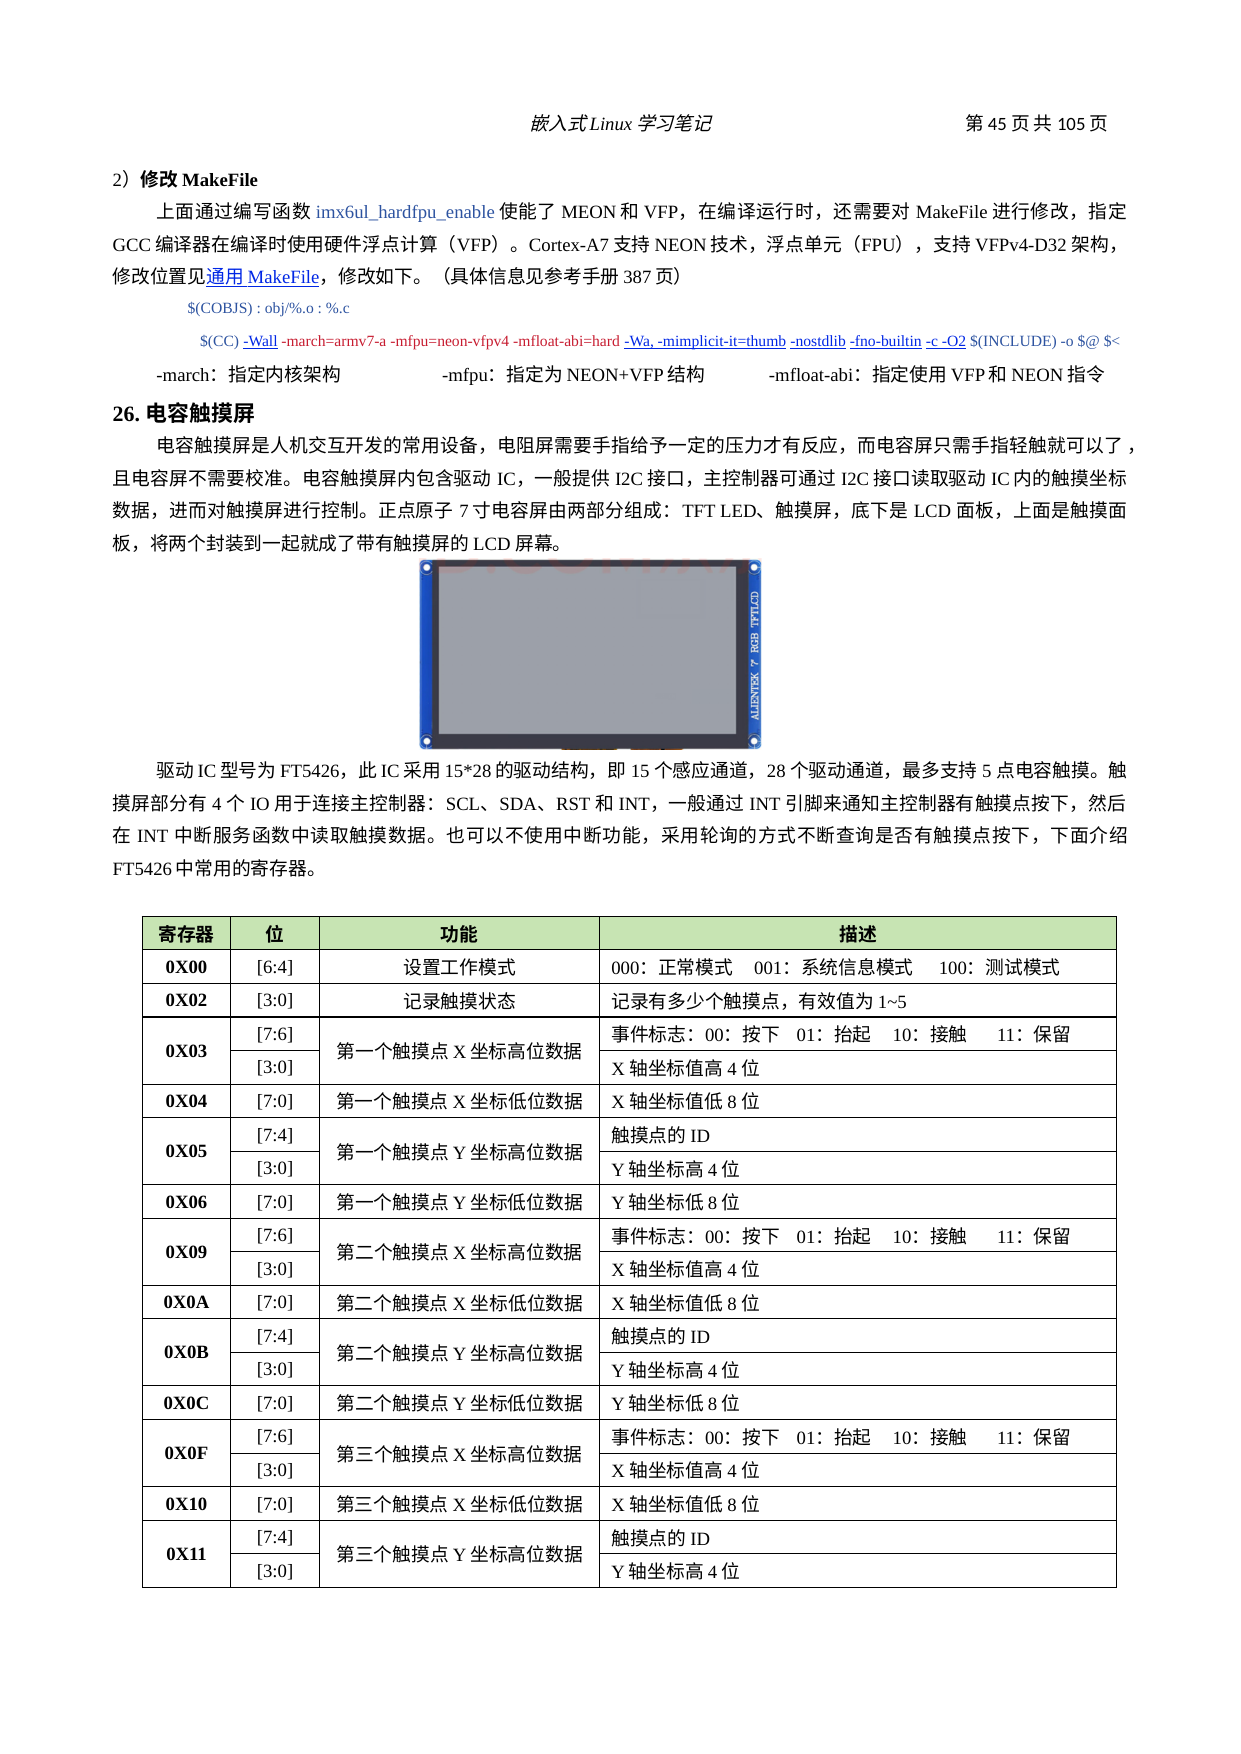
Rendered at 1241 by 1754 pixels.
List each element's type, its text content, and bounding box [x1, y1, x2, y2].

table_header 寄存器 [143, 917, 230, 949]
table_cell [3:0] [231, 1454, 319, 1486]
table_cell 000：正常模式 001：系统信息模式 100：测试模式 [600, 950, 1116, 983]
table_cell [7:0] [231, 1185, 319, 1218]
table_cell [7:0] [231, 1487, 319, 1519]
table_cell 触摸点的 ID [600, 1521, 1116, 1553]
table_cell X 轴坐标值低 8 位 [600, 1085, 1116, 1117]
picture [418, 558, 762, 750]
text -march：指定内核架构 -mfpu：指定为NEON+VFP结构 -mfloat-abi：指定使用VFP和NEON指令 [112, 357, 1128, 389]
table_cell 0X00 [143, 950, 230, 983]
table_cell 触摸点的 ID [600, 1319, 1116, 1352]
table_cell [3:0] [231, 1152, 319, 1184]
table_header 功能 [320, 917, 599, 949]
table_cell Y 轴坐标高 4 位 [600, 1554, 1116, 1587]
table_header 描述 [600, 917, 1116, 949]
table_cell [7:6] [231, 1420, 319, 1452]
table_cell [7:0] [231, 1386, 319, 1419]
table_cell 0X0C [143, 1386, 230, 1419]
table_cell X 轴坐标值低 8 位 [600, 1487, 1116, 1519]
table_cell 第一个触摸点X坐标高位数据 [320, 1018, 599, 1083]
table_cell 第一个触摸点 X 坐标低位数据 [320, 1085, 599, 1117]
table_cell X 轴坐标值高 4 位 [600, 1252, 1116, 1285]
table_header 位 [231, 917, 319, 949]
table_cell 0X09 [143, 1219, 230, 1285]
text 电容触摸屏是人机交互开发的常用设备，电阻屏需要手指给予一定的压力才有反应，而电容屏只需手指轻触就可以了，且电容屏不需要校准。电容触摸屏内包含驱动IC，一般提供I2C接口，主控制器可通过I2C接口读取驱动IC内的触摸坐标数据，进而对触摸屏进行控制。正点原子7寸电容屏由两部分组成：TFT LED、触摸屏，底下是 LCD 面板，上面是触摸面板，将两个封装到一起就成了带有触摸屏的 LCD 屏幕。 [112, 428, 1128, 558]
table_cell [7:0] [231, 1286, 319, 1318]
table_cell [3:0] [231, 1554, 319, 1587]
table_cell [7:0] [231, 1085, 319, 1117]
table_cell 0X10 [143, 1487, 230, 1519]
table_cell [7:6] [231, 1018, 319, 1050]
table_cell Y 轴坐标高 4 位 [600, 1353, 1116, 1385]
table_cell Y 轴坐标低 8 位 [600, 1185, 1116, 1218]
table_cell 0X02 [143, 984, 230, 1016]
table_cell 第二个触摸点X坐标高位数据 [320, 1219, 599, 1285]
table_cell 0X11 [143, 1521, 230, 1587]
table_cell 0X0F [143, 1420, 230, 1486]
table_cell [7:4] [231, 1521, 319, 1553]
table_cell 第三个触摸点 X 坐标低位数据 [320, 1487, 599, 1519]
table_cell X 轴坐标值高 4 位 [600, 1051, 1116, 1083]
table_cell 第二个触摸点 Y 坐标低位数据 [320, 1386, 599, 1419]
table_cell [7:4] [231, 1319, 319, 1352]
text 2）修改MakeFile [112, 162, 1128, 194]
table_cell 0X0B [143, 1319, 230, 1385]
table_cell 第二个触摸点 Y 坐标高位数据 [320, 1319, 599, 1385]
table_cell X 轴坐标值高 4 位 [600, 1454, 1116, 1486]
table_cell 第三个触摸点X坐标高位数据 [320, 1420, 599, 1486]
table_cell [7:6] [231, 1219, 319, 1251]
table_cell 第二个触摸点 X 坐标低位数据 [320, 1286, 599, 1318]
table_cell 记录有多少个触摸点，有效值为 1~5 [600, 984, 1116, 1016]
table_cell [7:4] [231, 1118, 319, 1151]
table_cell 设置工作模式 [320, 950, 599, 983]
table_cell 事件标志：00：按下 01：抬起 10：接触 11：保留 [600, 1420, 1116, 1452]
table_cell 记录触摸状态 [320, 984, 599, 1016]
table_cell 第三个触摸点 Y 坐标高位数据 [320, 1521, 599, 1587]
text 驱动IC型号为FT5426，此IC采用15*28的驱动结构，即 15 个感应通道，28 个驱动通道，最多支持 5 点电容触摸。触摸屏部分有 4 个 IO 用于连接主控制器：SCL、SDA、RST 和 INT，一般通过 INT 引脚来通知主控制器有触摸点按下，然后在 INT 中断服务函数中读取触摸数据。也可以不使用中断功能，采用轮询的方式不断查询是否有触摸点按下，下面介绍FT5426中常用的寄存器。 [112, 753, 1128, 883]
text $(COBJS) : obj/%.o : %.c [156, 292, 1128, 324]
table_cell X 轴坐标值低 8 位 [600, 1286, 1116, 1318]
table_cell 第一个触摸点 Y 坐标高位数据 [320, 1118, 599, 1184]
table_cell [3:0] [231, 1051, 319, 1083]
table_cell 第一个触摸点 Y 坐标低位数据 [320, 1185, 599, 1218]
table_cell 事件标志：00：按下 01：抬起 10：接触 11：保留 [600, 1018, 1116, 1050]
table_cell Y 轴坐标低 8 位 [600, 1386, 1116, 1419]
table_cell 触摸点的 ID [600, 1118, 1116, 1151]
table_cell [3:0] [231, 1252, 319, 1285]
table_cell [6:4] [231, 950, 319, 983]
table_cell 0X05 [143, 1118, 230, 1184]
text 上面通过编写函数imx6ul_hardfpu_enable使能了MEON和VFP，在编译运行时，还需要对MakeFile进行修改，指定GCC编译器在编译时使用硬件浮点计算（VFP）。Cortex-A7支持NEON技术，浮点单元（FPU），支持VFPv4-D32 架构，修改位置见通用MakeFile，修改如下。（具体信息见参考手册387页） [112, 194, 1128, 292]
table_cell 事件标志：00：按下 01：抬起 10：接触 11：保留 [600, 1219, 1116, 1251]
table_cell [3:0] [231, 1353, 319, 1385]
table_cell 0X06 [143, 1185, 230, 1218]
table_cell Y 轴坐标高 4 位 [600, 1152, 1116, 1184]
table_cell 0X04 [143, 1085, 230, 1117]
table_cell 0X0A [143, 1286, 230, 1318]
table_cell [3:0] [231, 984, 319, 1016]
table_cell 0X03 [143, 1018, 230, 1083]
text $(CC) -Wall -march=armv7-a -mfpu=neon-vfpv4 -mfloat-abi=hard -Wa, -mimplicit-it=thumb -nostdlib -fno-builtin -c -O2 $(INCLUDE) -o $@ $< [200, 324, 1128, 357]
list 电容触摸屏 [112, 396, 1128, 428]
